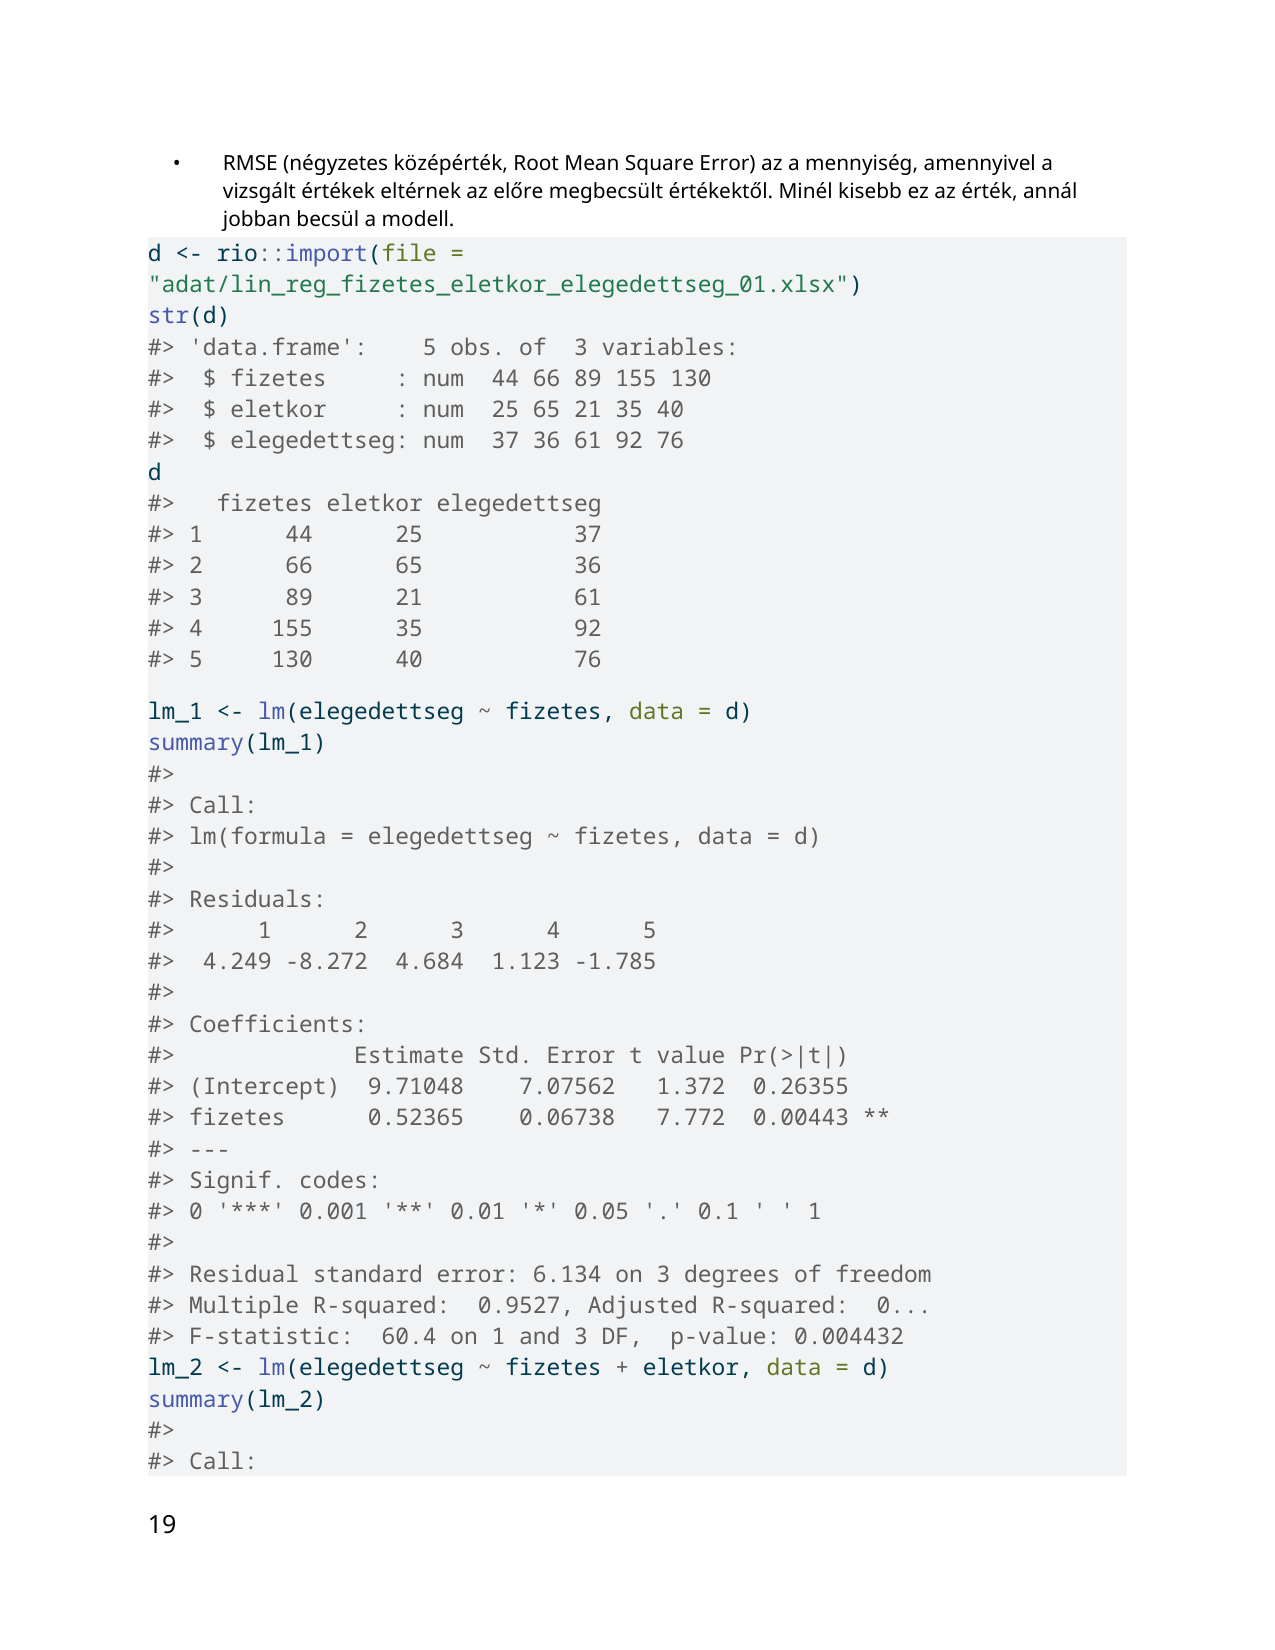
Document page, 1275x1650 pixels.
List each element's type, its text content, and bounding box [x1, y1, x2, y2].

list RMSE (négyzetes középérték, Root Mean Square Error) az a mennyiség, amennyivel a vizsgált értékek eltérnek az előre megbecsült értékektől. Minél kisebb ez az érték, annál jobban becsül a modell. [173, 148, 1127, 233]
text d <- rio::import(file = "adat/lin_reg_fizetes_eletkor_elegedettseg_01.xlsx") str(d) #> 'data.frame': 5 obs. of 3 variables: #> $ fizetes : num 44 66 89 155 130 #> $ eletkor : num 25 65 21 35 40 #> $ elegedettseg: num 37 36 61 92 76 d #> fizetes eletkor elegedettseg #> 1 44 25 37 #> 2 66 65 36 #> 3 89 21 61 #> 4 155 35 92 #> 5 130 40 76 [161, 237, 1127, 674]
